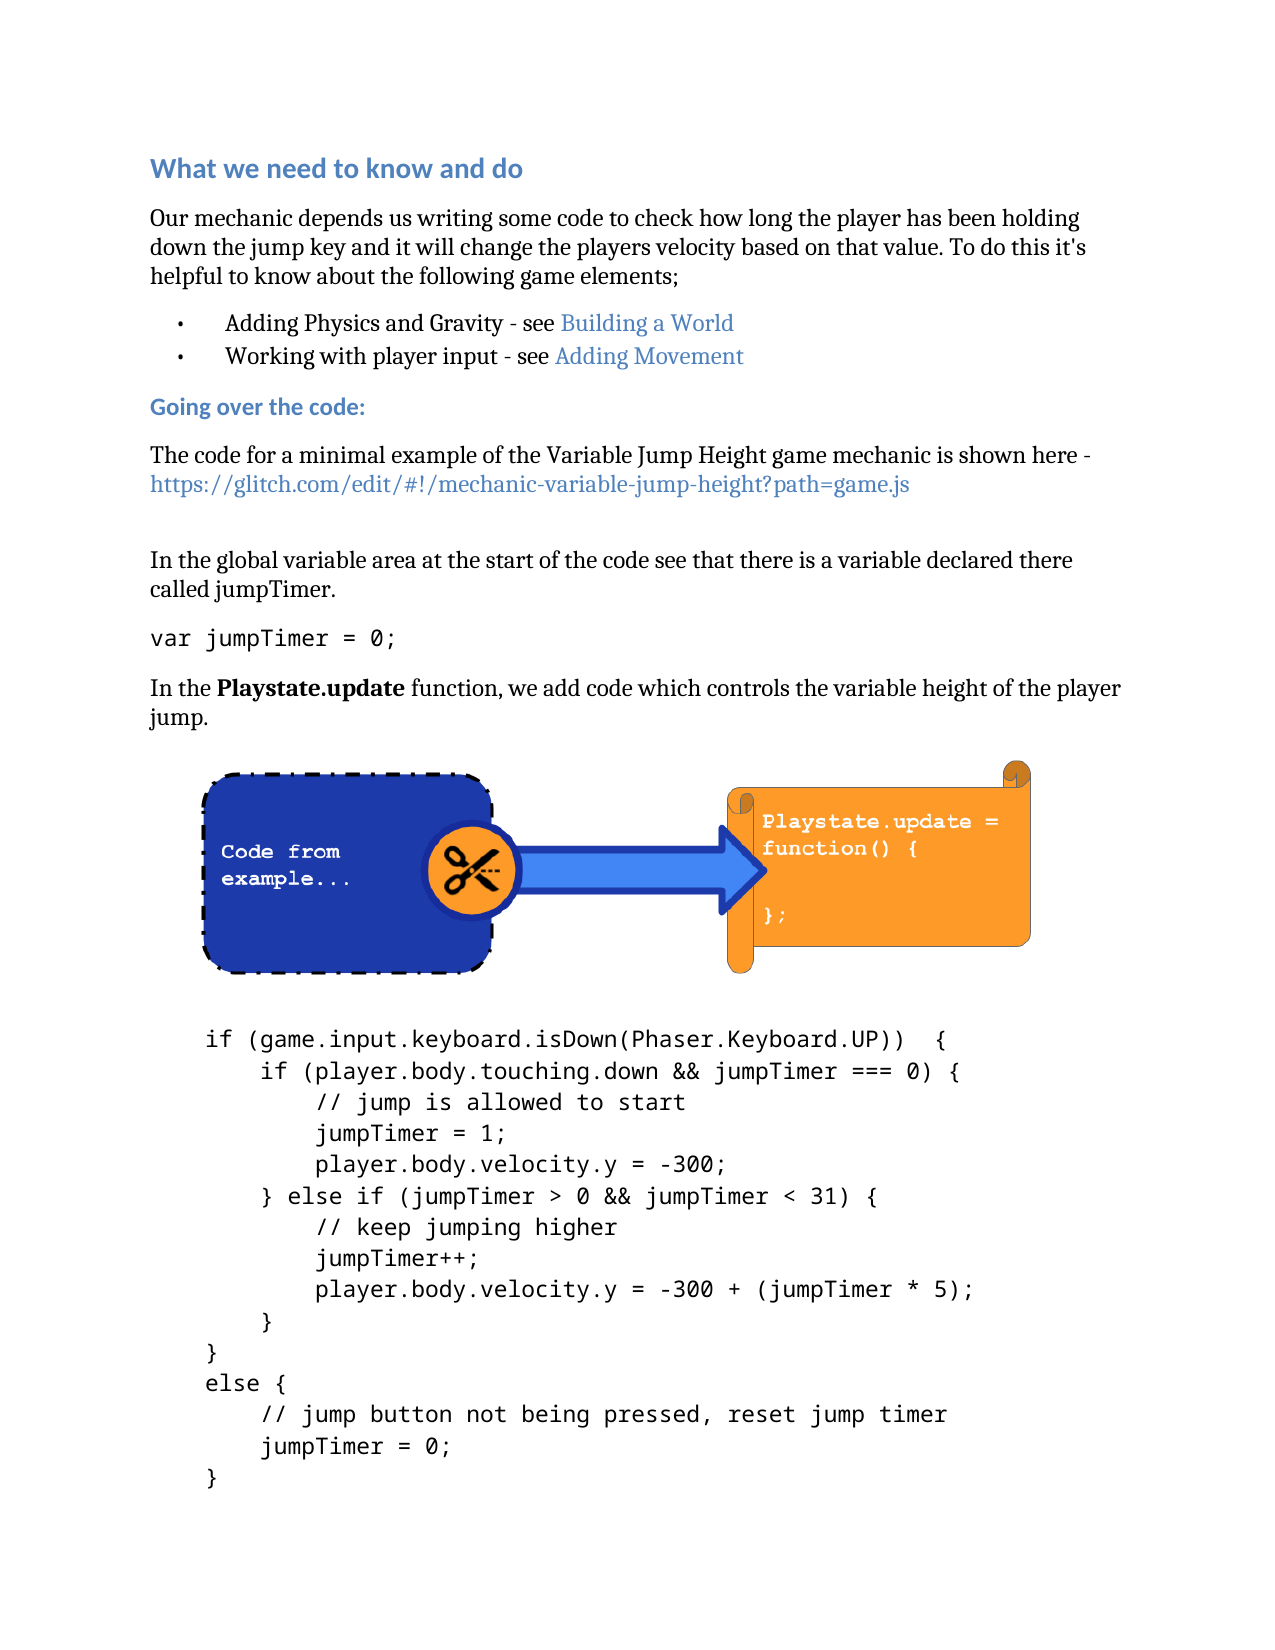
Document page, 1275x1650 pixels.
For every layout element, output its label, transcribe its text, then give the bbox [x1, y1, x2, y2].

text In the global variable area at the start of the code see that there is a variable declared there called jumpTimer. [150, 546, 1125, 603]
list Adding Physics and Gravity - see Building a World [175, 309, 1125, 338]
subtitle Going over the code: [150, 391, 1125, 422]
text if (game.input.keyboard.isDown(Phaser.Keyboard.UP)) { if (player.body.touching.down && jumpTimer === 0) { // jump is allowed to start jumpTimer = 1; player.body.velocity.y = -300; } else if (jumpTimer > 0 && jumpTimer < 31) { // keep jumping higher jumpTimer++; player.body.velocity.y = -300 + (jumpTimer * 5); } } else { // jump button not being pressed, reset jump timer jumpTimer = 0; } [150, 1023, 1125, 1492]
text var jumpTimer = 0; [150, 622, 1125, 653]
text The code for a minimal example of the Variable Jump Height game mechanic is shown here - https://glitch.com/edit/#!/mechanic-variable-jump-height?path=game.js [150, 441, 1125, 527]
list Working with player input - see Adding Movement [175, 342, 1125, 371]
text Our mechanic depends us writing some code to check how long the player has been holding down the jump key and it will change the players velocity based on that value. To do this it's helpful to know about the following game elements; [150, 204, 1125, 291]
text In the Playstate.update function, we add code which controls the variable height of the player jump. [150, 674, 1125, 732]
picture [168, 750, 1044, 1005]
subtitle What we need to know and do [150, 150, 1125, 186]
